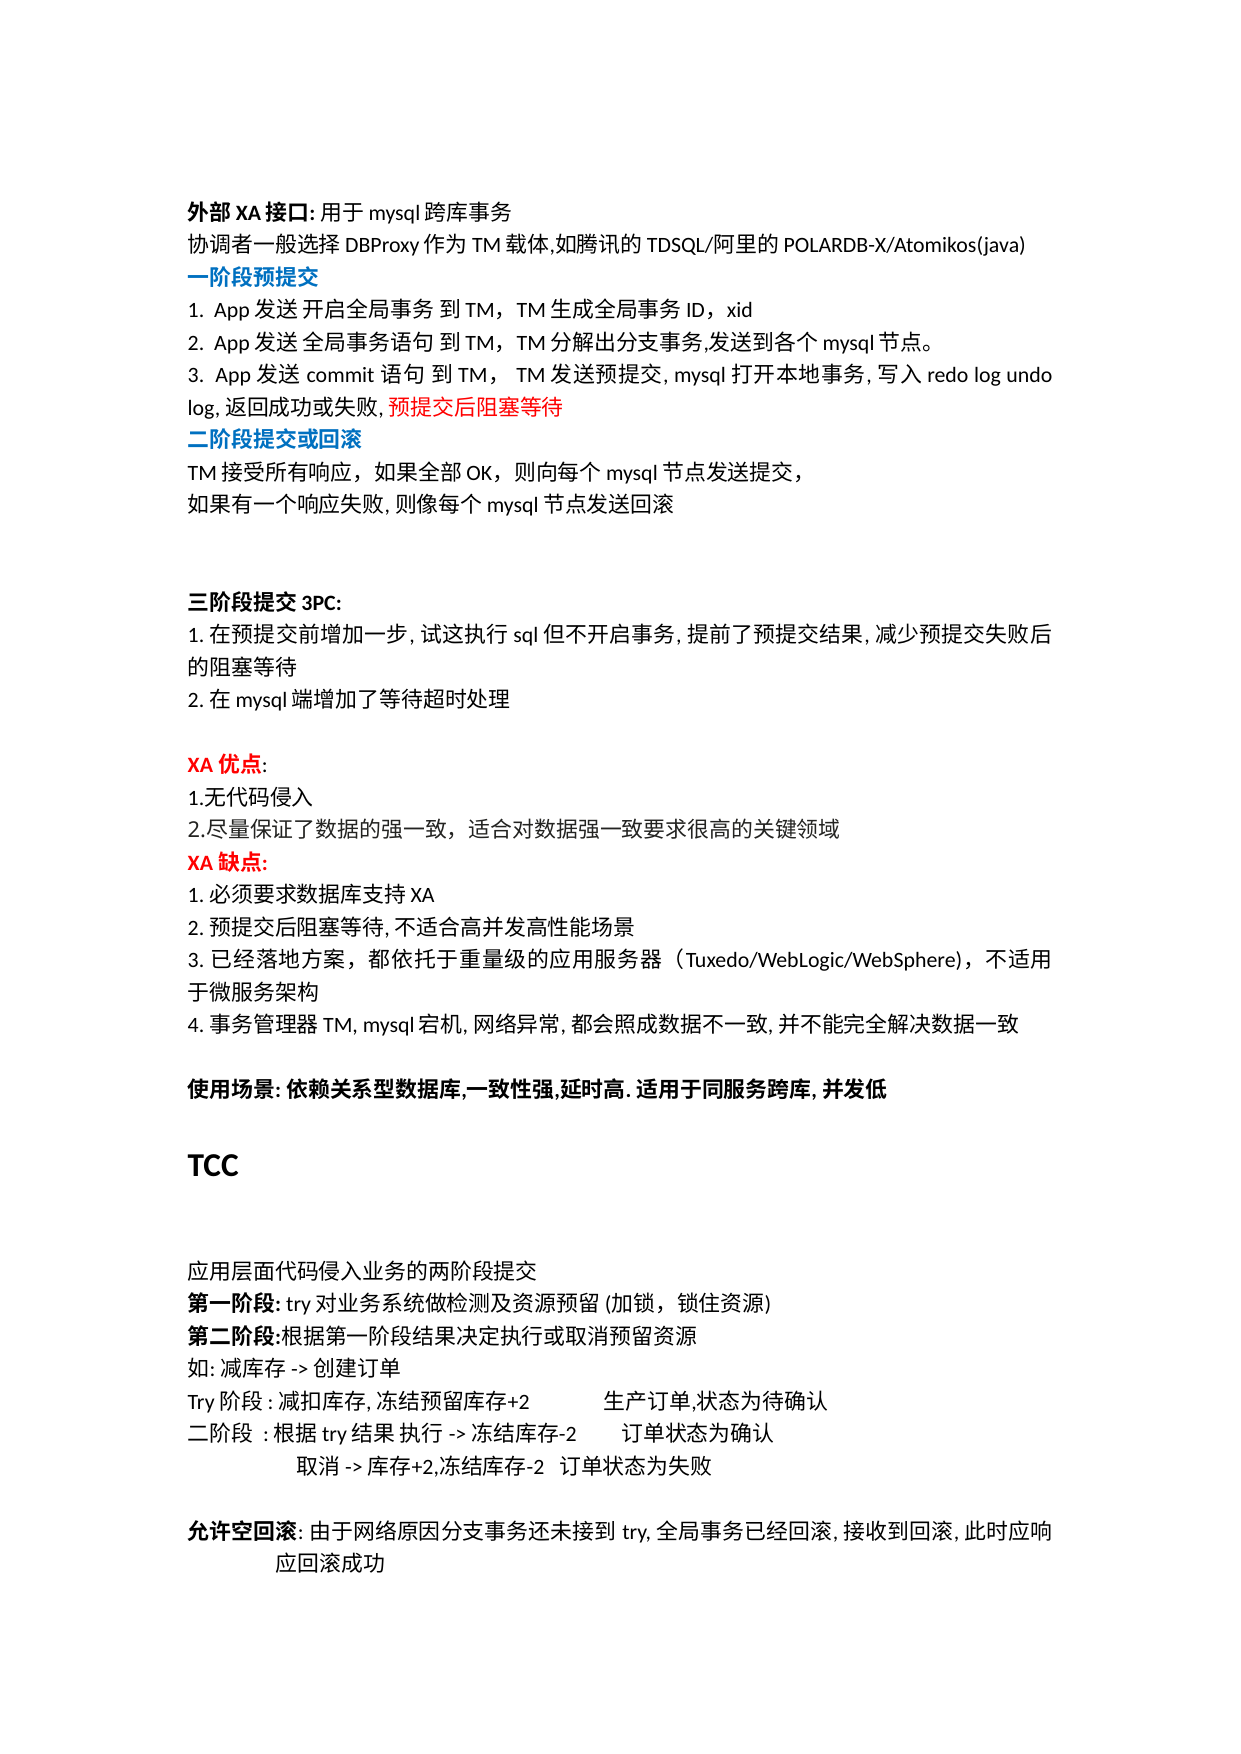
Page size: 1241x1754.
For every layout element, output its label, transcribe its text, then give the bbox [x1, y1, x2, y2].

text 3. 已经落地方案，都依托于重量级的应用服务器（Tuxedo/WebLogic/WebSphere)，不适用于微服务架构 [187, 942, 1053, 1007]
text 使用场景: 依赖关系型数据库,一致性强,延时高. 适用于同服务跨库, 并发低 [187, 1072, 1053, 1104]
text 一阶段预提交 [187, 259, 1053, 292]
text 外部XA接口: 用于mysql跨库事务 [187, 194, 1053, 227]
text Try阶段 : 减扣库存, 冻结预留库存+2 生产订单,状态为待确认 [187, 1383, 1053, 1416]
text 协调者一般选择DBProxy作为TM载体,如腾讯的TDSQL/阿里的POLARDB-X/Atomikos(java) [187, 227, 1053, 259]
text TM接受所有响应，如果全部OK，则向每个mysql节点发送提交， [187, 454, 1053, 487]
text 二阶段提交或回滚 [187, 422, 1053, 454]
text 取消 -> 库存+2,冻结库存-2 订单状态为失败 [187, 1448, 1053, 1481]
text 2. App发送 全局事务语句 到TM，TM分解出分支事务,发送到各个mysql节点。 [187, 324, 1053, 357]
text 应用层面代码侵入业务的两阶段提交 [187, 1253, 1053, 1286]
text 二阶段 : 根据try结果 执行 -> 冻结库存-2 订单状态为确认 [187, 1416, 1053, 1448]
text 三阶段提交3PC: [187, 584, 1053, 617]
text 2. 预提交后阻塞等待, 不适合高并发高性能场景 [187, 909, 1053, 942]
text 2. 在mysql端增加了等待超时处理 [187, 682, 1053, 714]
text 1. 必须要求数据库支持XA [187, 877, 1053, 909]
text 如果有一个响应失败, 则像每个mysql节点发送回滚 [187, 487, 1053, 519]
text 2.尽量保证了数据的强一致，适合对数据强一致要求很高的关键领域 [187, 812, 1053, 844]
subtitle TCC [187, 1132, 1053, 1197]
text XA 优点: [187, 747, 1053, 779]
text 1. App发送 开启全局事务 到TM，TM生成全局事务ID，xid [187, 292, 1053, 324]
text 4. 事务管理器TM, mysql宕机, 网络异常, 都会照成数据不一致, 并不能完全解决数据一致 [187, 1007, 1053, 1039]
text 1. 在预提交前增加一步, 试这执行sql但不开启事务, 提前了预提交结果, 减少预提交失败后的阻塞等待 [187, 617, 1053, 682]
text 第二阶段:根据第一阶段结果决定执行或取消预留资源 [187, 1318, 1053, 1351]
text 1.无代码侵入 [187, 779, 1053, 812]
text [187, 1513, 1053, 1578]
text 如: 减库存 -> 创建订单 [187, 1351, 1053, 1383]
text 第一阶段: try对业务系统做检测及资源预留 (加锁，锁住资源) [187, 1286, 1053, 1318]
text XA 缺点: [187, 844, 1053, 877]
text 3. App发送 commit 语句 到TM， TM发送预提交, mysql打开本地事务, 写入redo log undo log, 返回成功或失败, 预提交后阻塞等待 [187, 357, 1053, 422]
